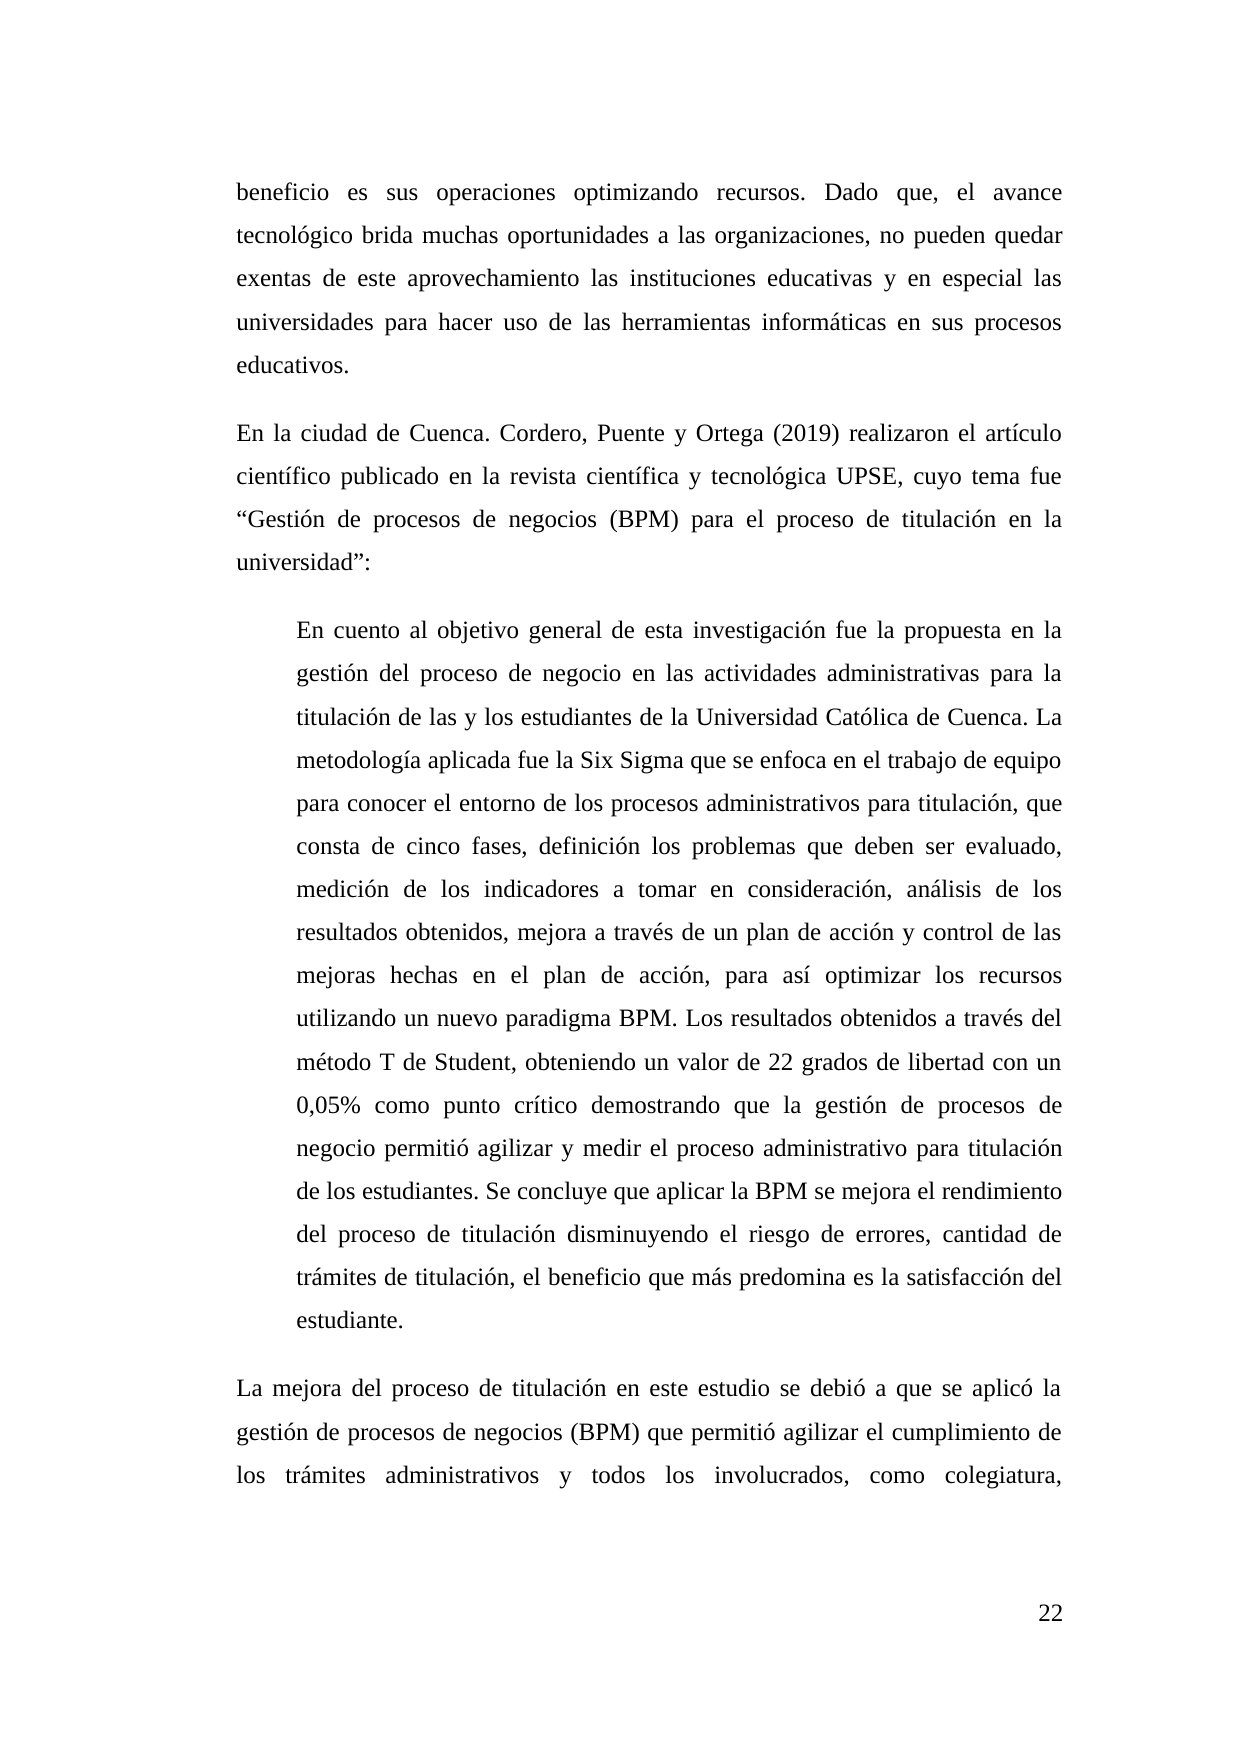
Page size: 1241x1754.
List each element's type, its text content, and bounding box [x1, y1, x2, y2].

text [236, 1373, 1063, 1488]
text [236, 177, 1063, 378]
text En cuento al objetivo general de esta investigación fue la propuesta en la gestión del proceso de negocio en las actividades administrativas para la titulación de las y los estudiantes de la Universidad Católica de Cuenca. La metodología aplicada fue la Six Sigma que se enfoca en el trabajo de equipo para conocer el entorno de los procesos administrativos para titulación, que consta de cinco fases, definición los problemas que deben ser evaluado, medición de los indicadores a tomar en consideración, análisis de los resultados obtenidos, mejora a través de un plan de acción y control de las mejoras hechas en el plan de acción, para así optimizar los recursos utilizando un nuevo paradigma BPM. Los resultados obtenidos a través del método T de Student, obteniendo un valor de 22 grados de libertad con un 0,05% como punto crítico demostrando que la gestión de procesos de negocio permitió agilizar y medir el proceso administrativo para titulación de los estudiantes. Se concluye que aplicar la BPM se mejora el rendimiento del proceso de titulación disminuyendo el riesgo de errores, cantidad de trámites de titulación, el beneficio que más predomina es la satisfacción del estudiante. [296, 615, 1063, 1334]
text En la ciudad de Cuenca. Cordero, Puente y Ortega (2019) realizaron el artículo científico publicado en la revista científica y tecnológica UPSE, cuyo tema fue “Gestión de procesos de negocios (BPM) para el proceso de titulación en la universidad”: [236, 418, 1063, 576]
